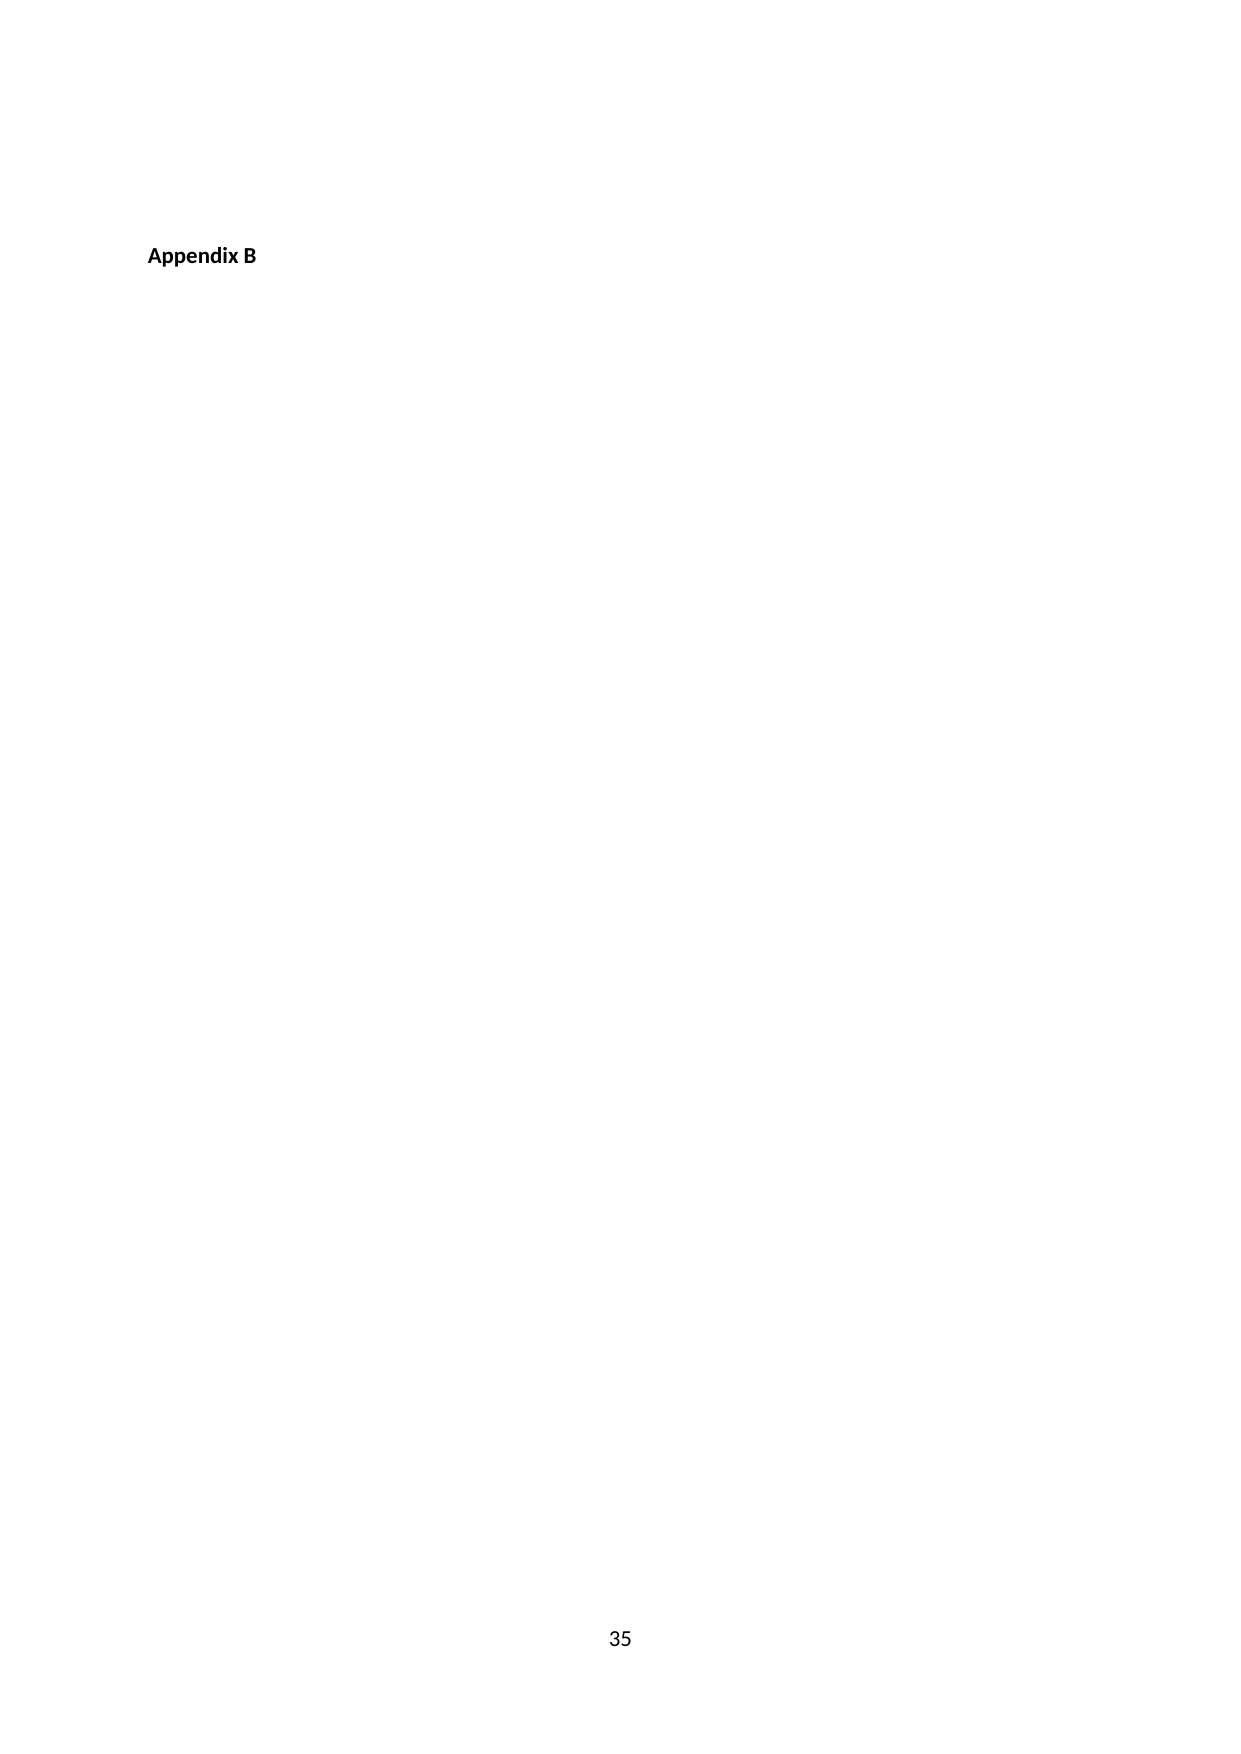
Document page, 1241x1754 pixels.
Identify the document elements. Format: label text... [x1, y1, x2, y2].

text Appendix B [148, 241, 1093, 269]
